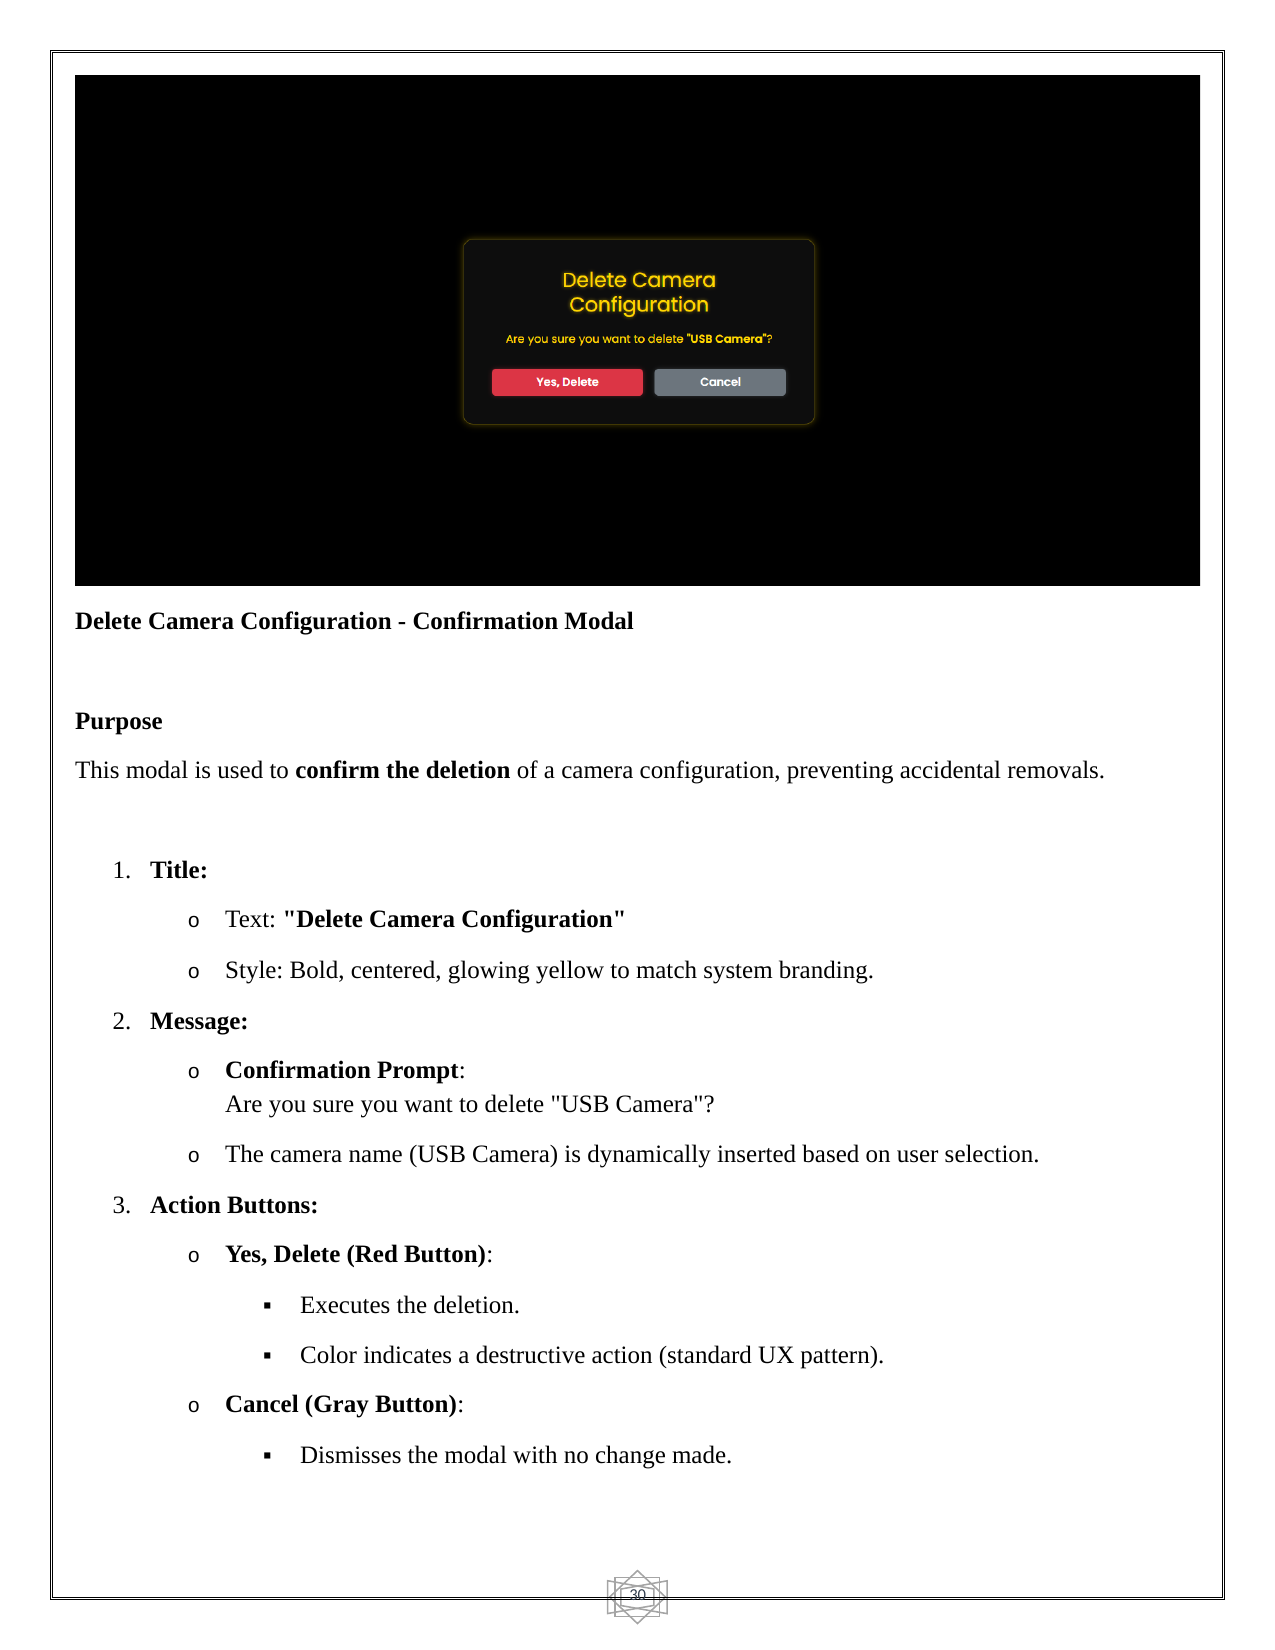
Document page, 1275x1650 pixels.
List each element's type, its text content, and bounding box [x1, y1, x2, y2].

list Title: [112, 855, 1200, 884]
picture [75, 75, 1200, 586]
list The camera name (USB Camera) is dynamically inserted based on user selection. [187, 1139, 1200, 1169]
list Color indicates a destructive action (standard UX pattern). [262, 1340, 1200, 1368]
list Action Buttons: [112, 1190, 1200, 1218]
text Delete Camera Configuration - Confirmation Modal [75, 606, 1200, 635]
text Purpose [75, 706, 1200, 734]
list Message: [112, 1006, 1200, 1034]
list Confirmation Prompt: Are you sure you want to delete "USB Camera"? [187, 1056, 1200, 1118]
list Executes the deletion. [262, 1290, 1200, 1319]
list Style: Bold, centered, glowing yellow to match system branding. [187, 955, 1200, 985]
list Yes, Delete (Red Button): [187, 1239, 1200, 1269]
list Text: "Delete Camera Configuration" [187, 904, 1200, 934]
list Dismisses the modal with no change made. [262, 1440, 1200, 1469]
list Cancel (Gray Button): [187, 1389, 1200, 1419]
text This modal is used to confirm the deletion of a camera configuration, preventing accidental removals. [75, 756, 1200, 784]
